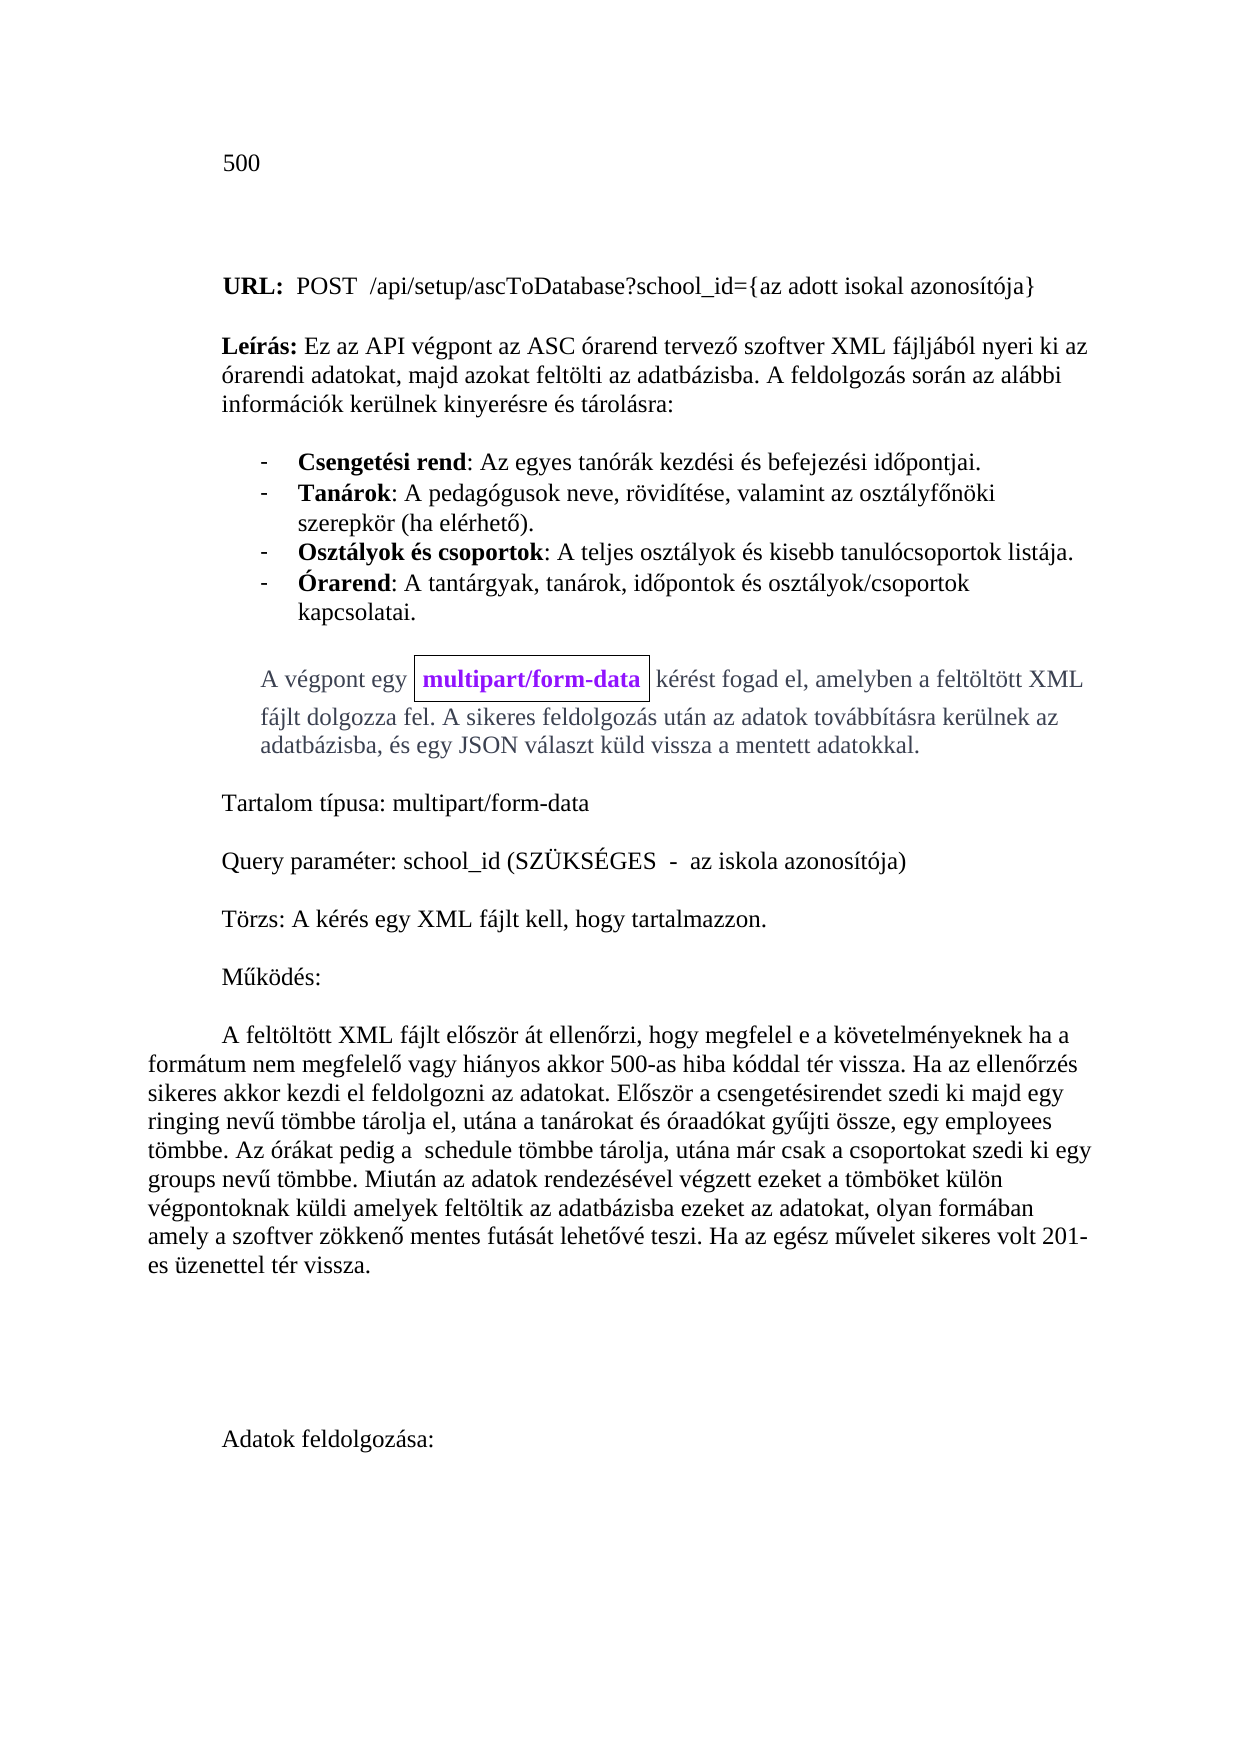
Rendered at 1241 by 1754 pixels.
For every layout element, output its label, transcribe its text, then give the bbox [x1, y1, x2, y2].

text Tartalom típusa: multipart/form-data [148, 788, 1093, 817]
list URL: POST /api/setup/ascToDatabase?school_id={az adott isokal azonosítója} [223, 271, 1093, 300]
text Query paraméter: school_id (SZÜKSÉGES - az iskola azonosítója) [148, 846, 1093, 875]
list Csengetési rend: Az egyes tanórák kezdési és befejezési időpontjai. [260, 447, 1093, 477]
list Tanárok: A pedagógusok neve, rövidítése, valamint az osztályfőnöki szerepkör (ha elérhető). [260, 477, 1093, 536]
list Osztályok és csoportok: A teljes osztályok és kisebb tanulócsoportok listája. [260, 536, 1093, 567]
list 500 [223, 148, 1093, 176]
text A végpont egy multipart/form-data kérést fogad el, amelyben a feltöltött XML fájlt dolgozza fel. A sikeres feldolgozás után az adatok továbbításra kerülnek az adatbázisba, és egy JSON választ küld vissza a mentett adatokkal. [260, 655, 1093, 759]
list Órarend: A tantárgyak, tanárok, időpontok és osztályok/csoportok kapcsolatai. [260, 567, 1093, 626]
text Működés: [148, 962, 1093, 991]
text A feltöltött XML fájlt először át ellenőrzi, hogy megfelel e a követelményeknek ha a formátum nem megfelelő vagy hiányos akkor 500-as hiba kóddal tér vissza. Ha az ellenőrzés sikeres akkor kezdi el feldolgozni az adatokat. Először a csengetésirendet szedi ki majd egy ringing nevű tömbbe tárolja el, utána a tanárokat és óraadókat gyűjti össze, egy employees tömbbe. Az órákat pedig a schedule tömbbe tárolja, utána már csak a csoportokat szedi ki egy groups nevű tömbbe. Miután az adatok rendezésével végzett ezeket a tömböket külön végpontoknak küldi amelyek feltöltik az adatbázisba ezeket az adatokat, olyan formában amely a szoftver zökkenő mentes futását lehetővé teszi. Ha az egész művelet sikeres volt 201-es üzenettel tér vissza. [148, 1020, 1093, 1279]
text Leírás: Ez az API végpont az ASC órarend tervező szoftver XML fájljából nyeri ki az órarendi adatokat, majd azokat feltölti az adatbázisba. A feldolgozás során az alábbi információk kerülnek kinyerésre és tárolásra: [221, 331, 1093, 417]
text Adatok feldolgozása: [148, 1424, 1093, 1453]
text Törzs: A kérés egy XML fájlt kell, hogy tartalmazzon. [148, 904, 1093, 933]
